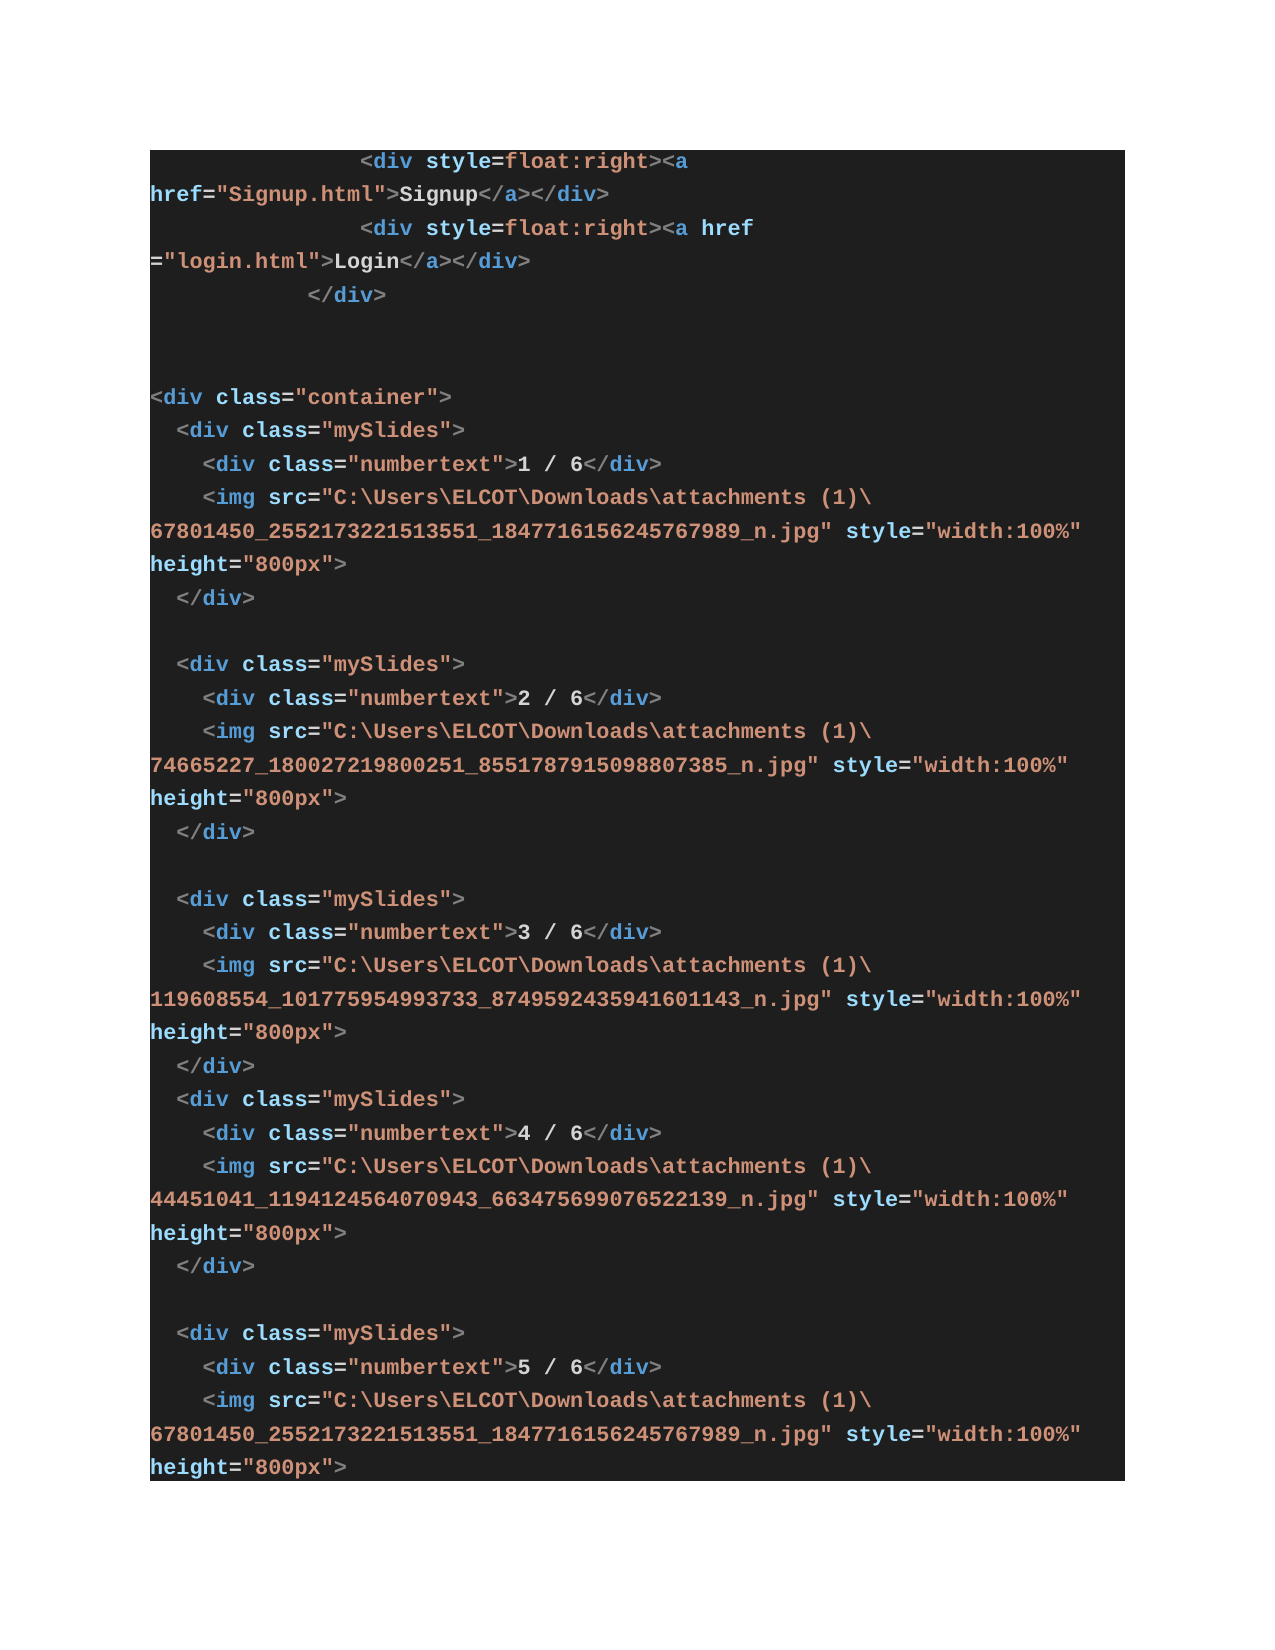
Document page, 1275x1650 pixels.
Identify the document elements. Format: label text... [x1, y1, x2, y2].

text <div style=float:right><a href ="login.html">Login</a></div> [150, 217, 1125, 275]
text <img src="C:\Users\ELCOT\Downloads\attachments (1)\67801450_2552173221513551_1847716156245767989_n.jpg" style="width:100%" height="800px"> [150, 1389, 1125, 1481]
text <img src="C:\Users\ELCOT\Downloads\attachments (1)\74665227_180027219800251_8551787915098807385_n.jpg" style="width:100%" height="800px"> [150, 721, 1125, 812]
text </div> [150, 587, 1125, 612]
text <div class="mySlides"> [150, 888, 1125, 912]
text </div> [150, 1256, 1125, 1280]
text <img src="C:\Users\ELCOT\Downloads\attachments (1)\67801450_2552173221513551_1847716156245767989_n.jpg" style="width:100%" height="800px"> [150, 486, 1125, 578]
text <div class="mySlides"> [150, 419, 1125, 444]
text <img src="C:\Users\ELCOT\Downloads\attachments (1)\44451041_1194124564070943_663475699076522139_n.jpg" style="width:100%" height="800px"> [150, 1155, 1125, 1247]
text <div class="mySlides"> [150, 1088, 1125, 1113]
text <div class="numbertext">4 / 6</div> [150, 1122, 1125, 1147]
text <div class="container"> [150, 386, 1125, 411]
text </div> [150, 821, 1125, 846]
text <div class="mySlides"> [150, 654, 1125, 678]
text <div class="numbertext">1 / 6</div> [150, 453, 1125, 478]
text </div> [150, 284, 1125, 308]
text <img src="C:\Users\ELCOT\Downloads\attachments (1)\119608554_101775954993733_8749592435941601143_n.jpg" style="width:100%" height="800px"> [150, 954, 1125, 1046]
text <div class="mySlides"> [150, 1322, 1125, 1347]
text <div class="numbertext">5 / 6</div> [150, 1356, 1125, 1381]
text <div class="numbertext">3 / 6</div> [150, 921, 1125, 946]
text </div> [150, 1055, 1125, 1080]
text <div style=float:right><a href="Signup.html">Signup</a></div> [150, 150, 1125, 208]
text <div class="numbertext">2 / 6</div> [150, 687, 1125, 712]
